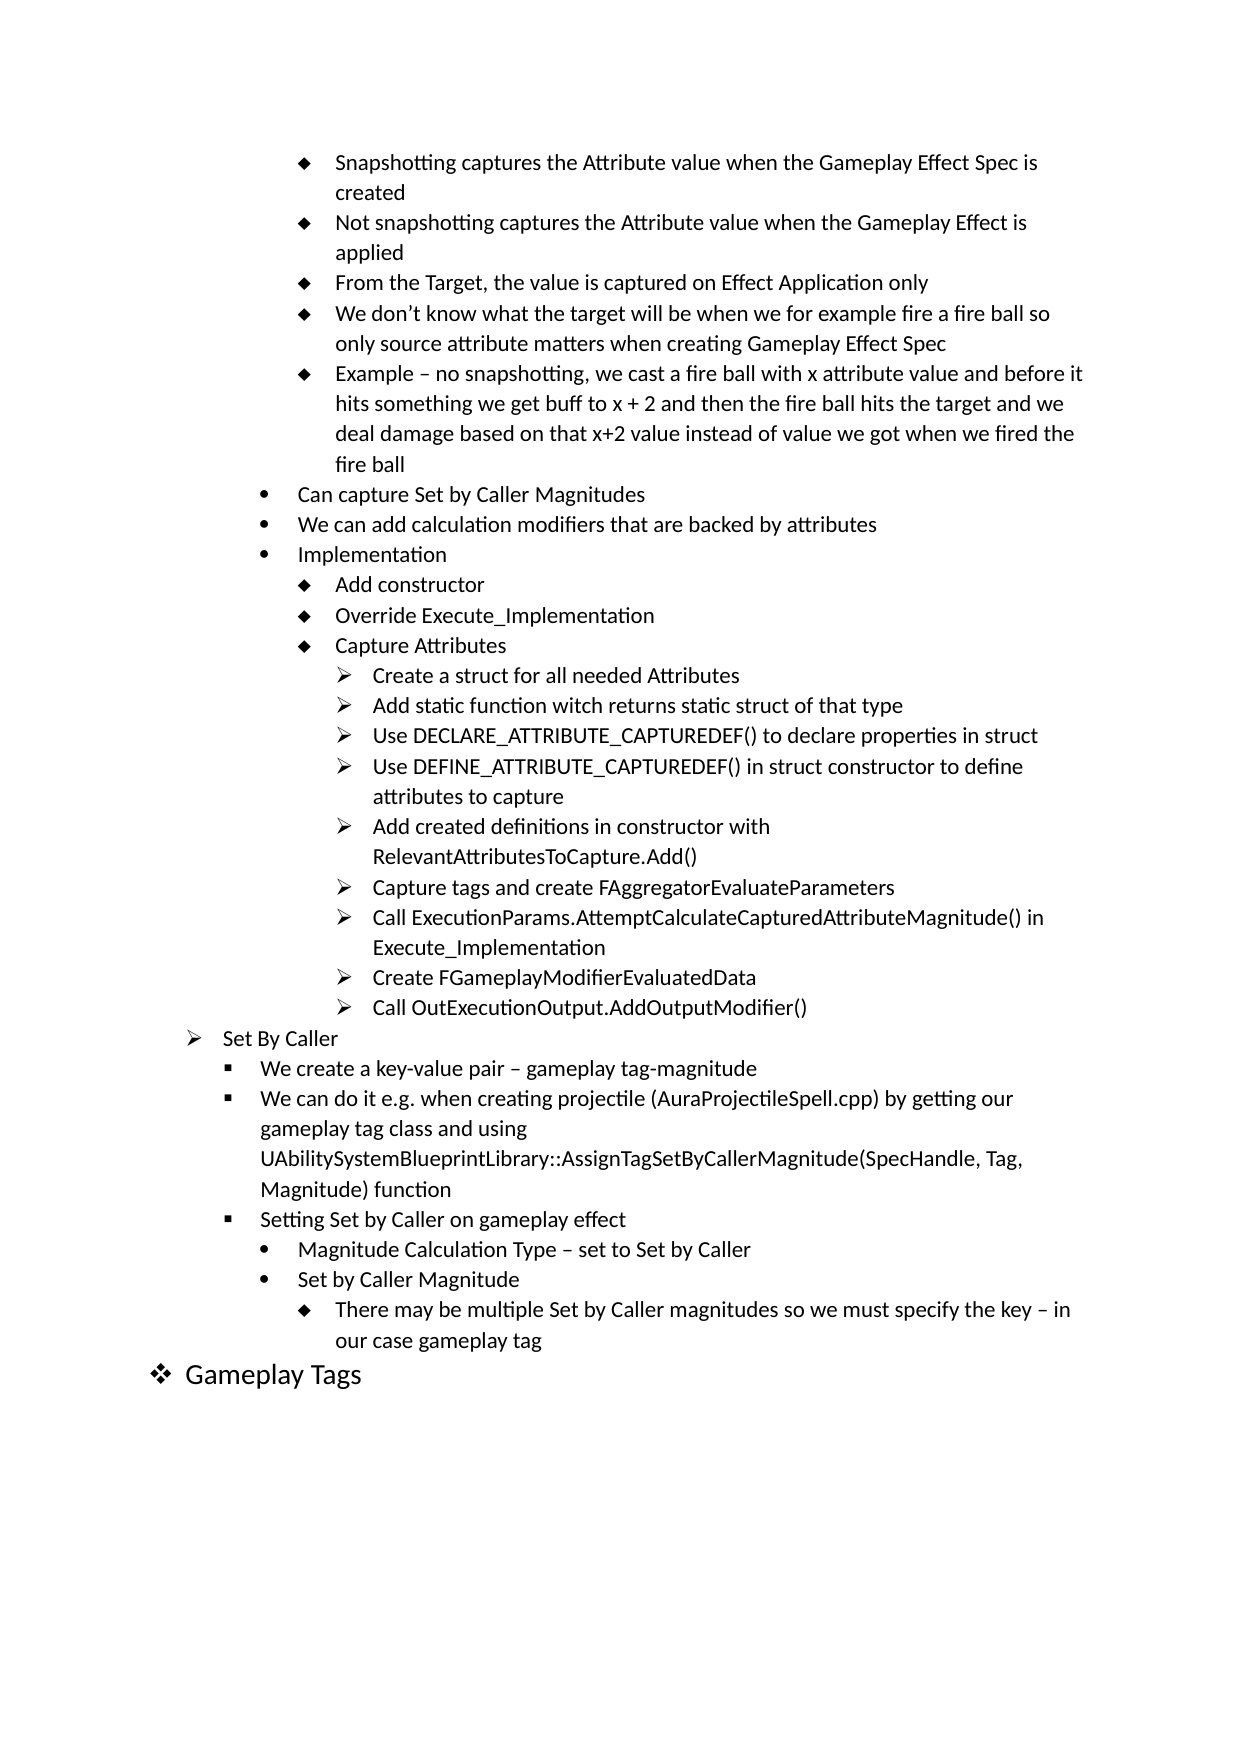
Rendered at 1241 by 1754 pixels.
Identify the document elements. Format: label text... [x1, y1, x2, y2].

list Create a struct for all needed Attributes [335, 661, 1093, 689]
list We can do it e.g. when creating projectile (AuraProjectileSpell.cpp) by getting our gameplay tag class and using UAbilitySystemBlueprintLibrary::AssignTagSetByCallerMagnitude(SpecHandle, Tag, Magnitude) function [223, 1084, 1093, 1203]
list Call ExecutionParams.AttemptCalculateCapturedAttributeMagnitude() in Execute_Implementation [335, 903, 1093, 961]
list Capture Attributes [298, 631, 1093, 659]
list Use DECLARE_ATTRIBUTE_CAPTUREDEF() to declare properties in struct [335, 722, 1093, 749]
list There may be multiple Set by Caller magnitudes so we must specify the key – in our case gameplay tag [298, 1296, 1093, 1354]
list Implementation [260, 540, 1093, 568]
list We don’t know what the target will be when we for example fire a fire ball so only source attribute matters when creating Gameplay Effect Spec [298, 299, 1093, 357]
list Snapshotting captures the Attribute value when the Gameplay Effect Spec is created [298, 148, 1093, 206]
list Add static function witch returns static struct of that type [335, 691, 1093, 719]
list Not snapshotting captures the Attribute value when the Gameplay Effect is applied [298, 208, 1093, 266]
list We create a key-value pair – gameplay tag-magnitude [223, 1054, 1093, 1082]
list Set by Caller Magnitude [260, 1265, 1093, 1293]
list Gameplay Tags [148, 1356, 1093, 1392]
list Override Execute_Implementation [298, 601, 1093, 629]
list Setting Set by Caller on gameplay effect [223, 1205, 1093, 1233]
list Can capture Set by Caller Magnitudes [260, 480, 1093, 508]
list Set By Caller [185, 1024, 1093, 1052]
list Call OutExecutionOutput.AddOutputModifier() [335, 993, 1093, 1021]
list Capture tags and create FAggregatorEvaluateParameters [335, 873, 1093, 901]
list We can add calculation modifiers that are backed by attributes [260, 510, 1093, 538]
list Add constructor [298, 571, 1093, 598]
list From the Target, the value is captured on Effect Application only [298, 268, 1093, 296]
list Add created definitions in constructor with RelevantAttributesToCapture.Add() [335, 812, 1093, 870]
list Create FGameplayModifierEvaluatedData [335, 963, 1093, 991]
list Use DEFINE_ATTRIBUTE_CAPTUREDEF() in struct constructor to define attributes to capture [335, 752, 1093, 810]
list Magnitude Calculation Type – set to Set by Caller [260, 1235, 1093, 1263]
list Example – no snapshotting, we cast a fire ball with x attribute value and before it hits something we get buff to x + 2 and then the fire ball hits the target and we deal damage based on that x+2 value instead of value we got when we fired the fire ball [298, 359, 1093, 478]
